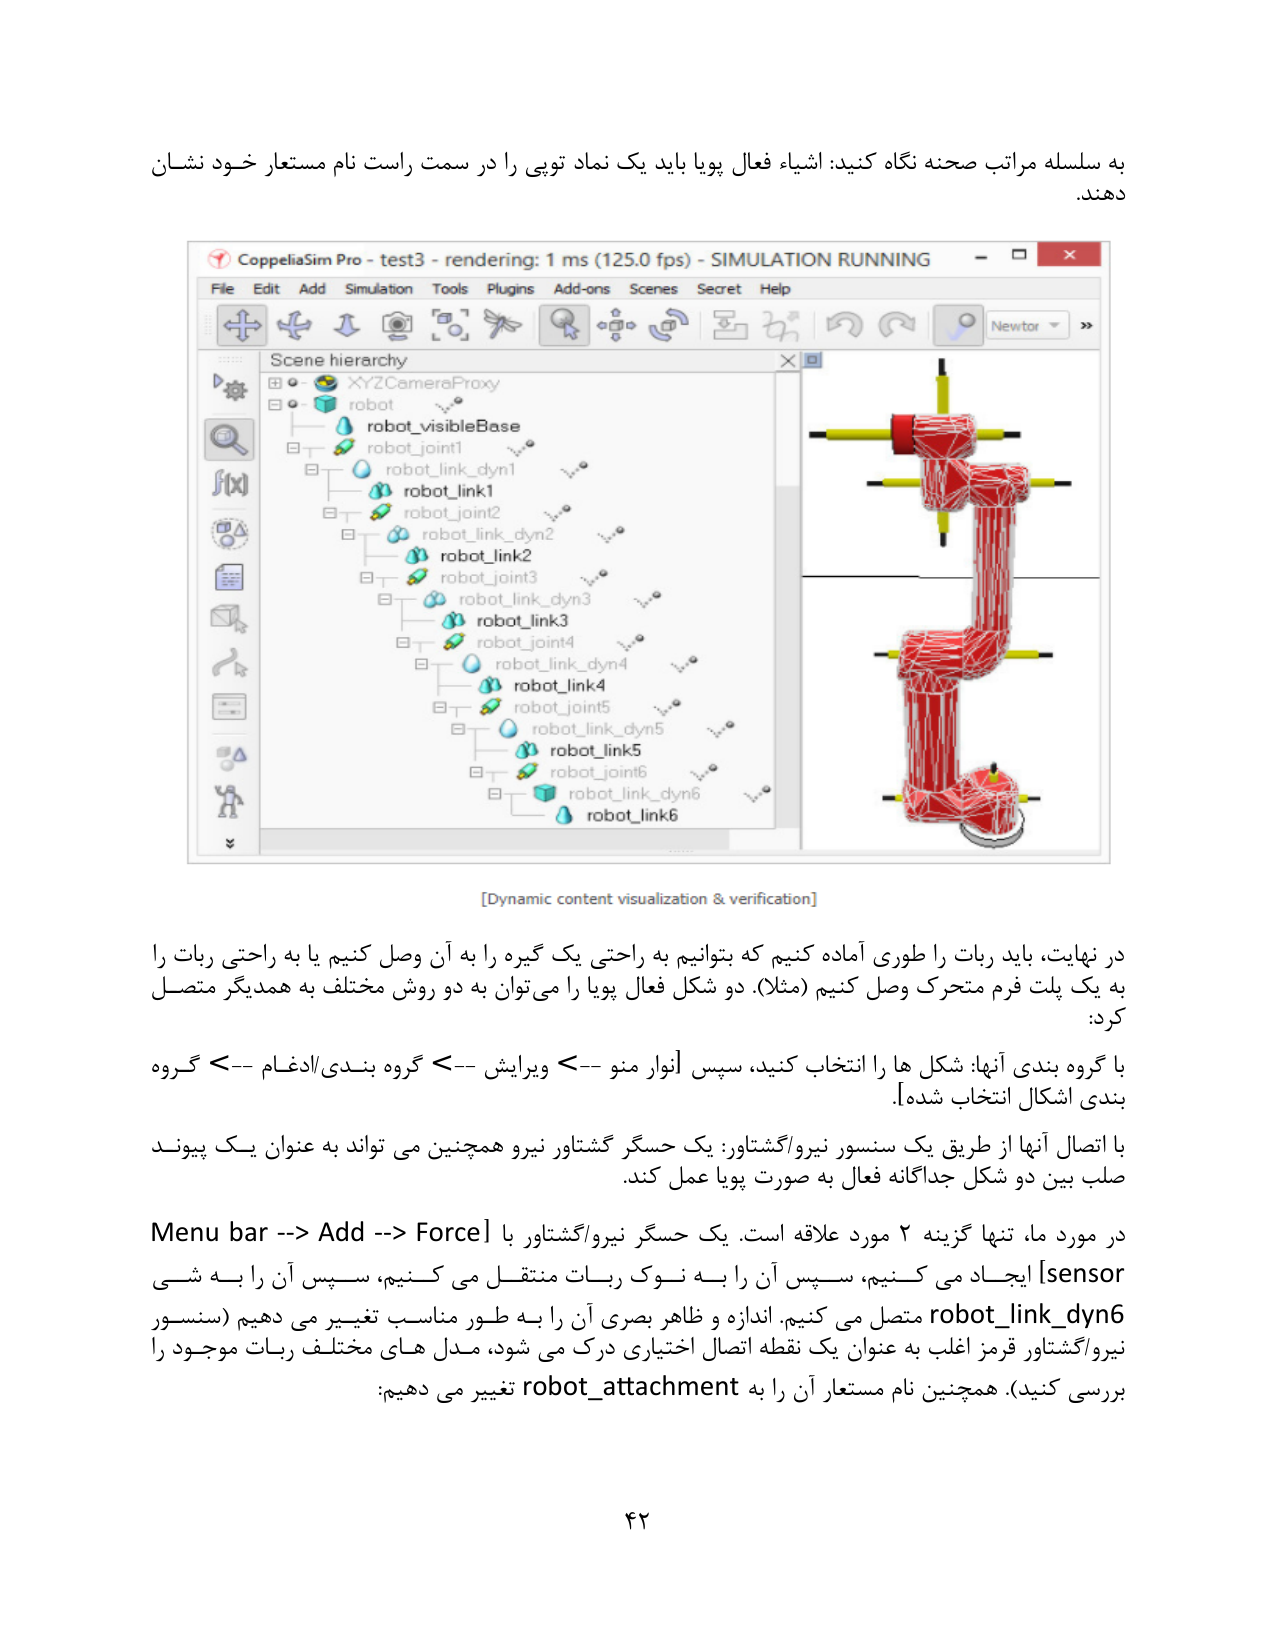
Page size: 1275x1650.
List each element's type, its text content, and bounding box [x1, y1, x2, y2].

text با گروه بندی آنها: شکل ها را انتخاب کنید، سپس [نوار منو --> ویرایش --> گروه بندی/ادغام --> گروه بندی اشکال انتخاب شده]. [150, 1053, 1125, 1114]
text با اتصال آنها از طریق یک سنسور نیرو/گشتاور: یک حسگر گشتاور نیرو همچنین می تواند به عنوان یک پیوند صلب بین دو شکل جداگانه فعال به صورت پویا عمل کند. [150, 1133, 1125, 1194]
picture [178, 229, 1125, 923]
text در مورد ما، تنها گزینه 2 مورد علاقه است. یک حسگر نیرو/گشتاور با [Menu bar --> Add --> Force sensor] ایجاد می کنیم، سپس آن را به نوک ربات منتقل می کنیم، سپس آن را به شی robot_link_dyn6 متصل می کنیم. اندازه و ظاهر بصری آن را به طور مناسب تغییر می دهیم (سنسور نیرو/گشتاور قرمز اغلب به عنوان یک نقطه اتصال اختیاری درک می شود، مدل های مختلف ربات موجود را بررسی کنید). همچنین نام مستعار آن را به robot_attachment تغییر می دهیم: [150, 1213, 1125, 1405]
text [150, 150, 1125, 211]
text در نهایت، باید ربات را طوری آماده کنیم که بتوانیم به راحتی یک گیره را به آن وصل کنیم یا به راحتی ربات را به یک پلت فرم متحرک وصل کنیم (مثلا). دو شکل فعال پویا را می‌توان به دو روش مختلف به همدیگر متصل کرد: [150, 942, 1125, 1034]
